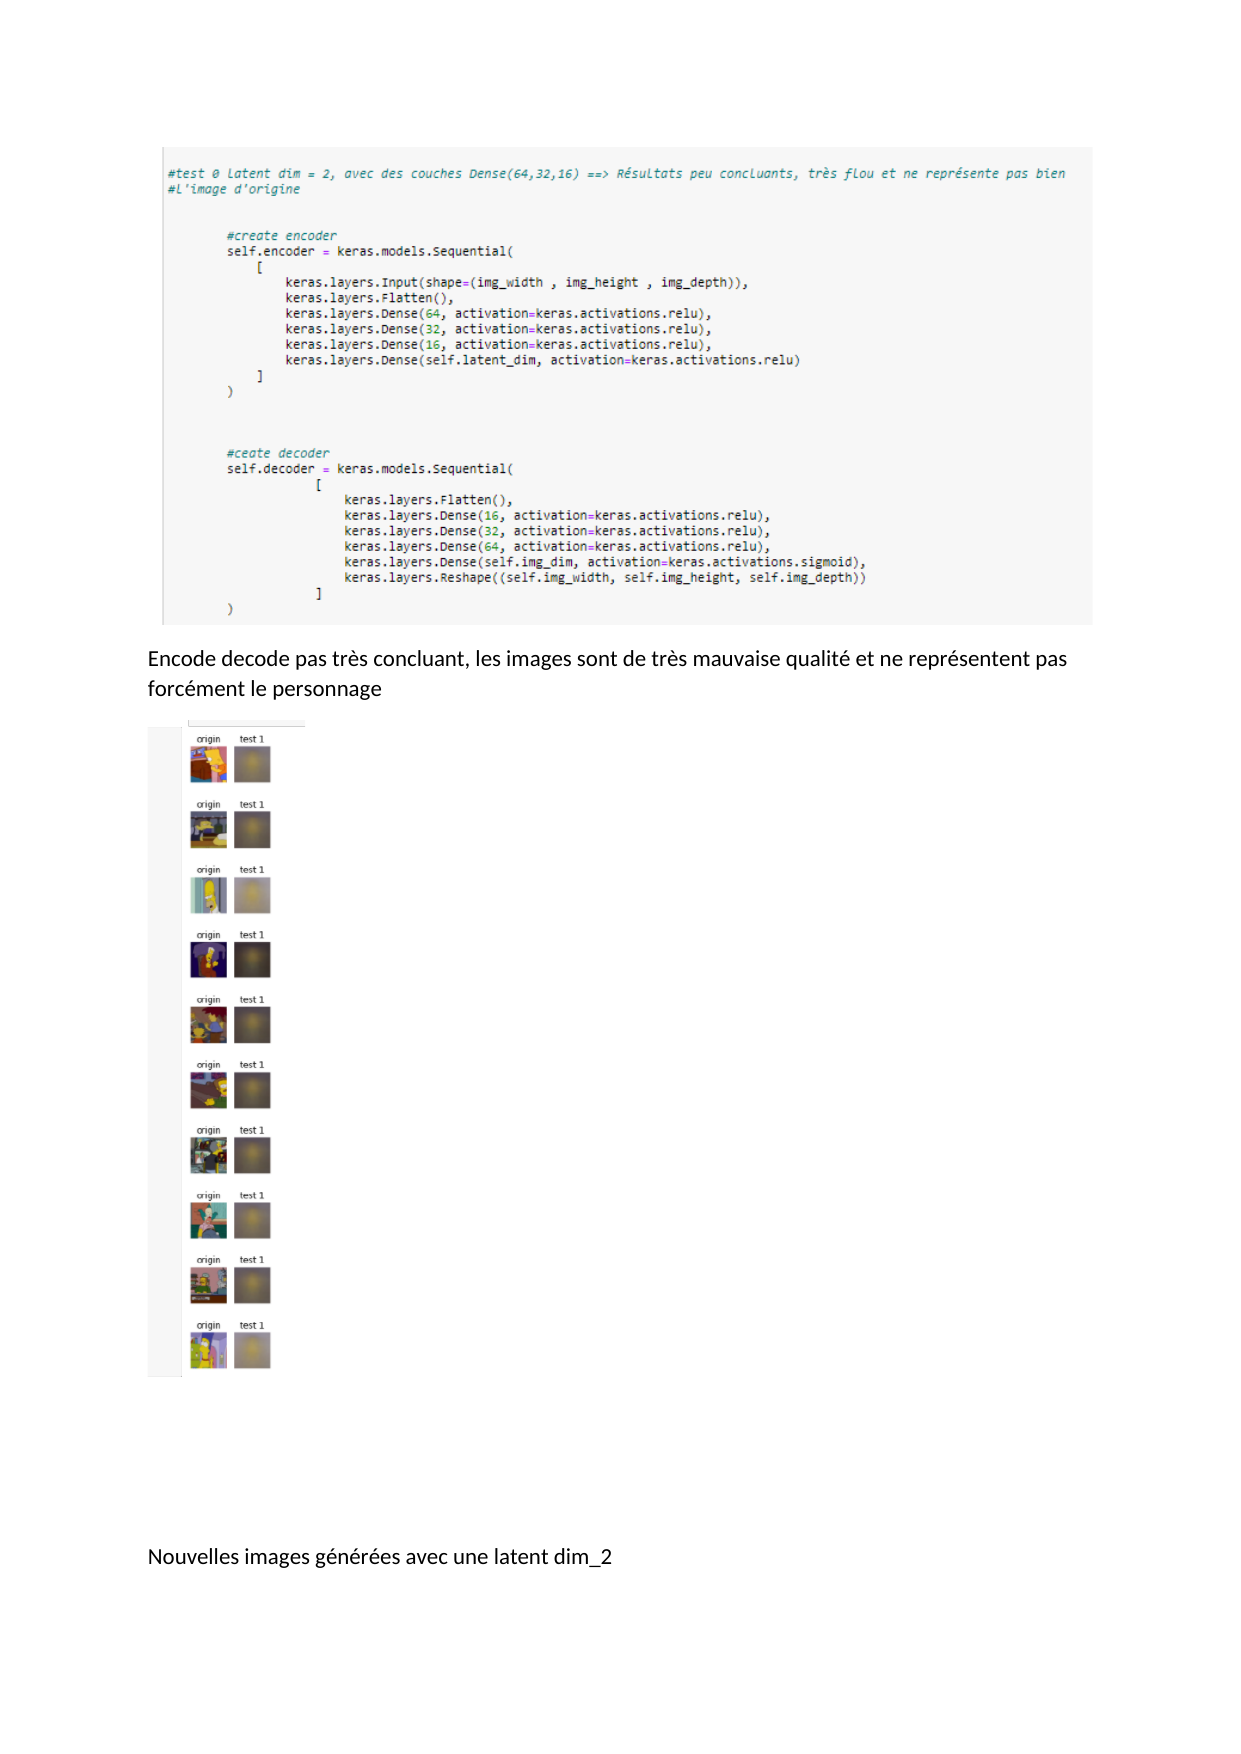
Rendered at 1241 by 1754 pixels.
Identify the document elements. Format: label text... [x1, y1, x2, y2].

picture [147, 147, 1093, 625]
picture [147, 720, 306, 1383]
text Nouvelles images générées avec une latent dim_2 [148, 1542, 1093, 1570]
text Encode decode pas très concluant, les images sont de très mauvaise qualité et ne représentent pas forcément le personnage [148, 644, 1093, 702]
